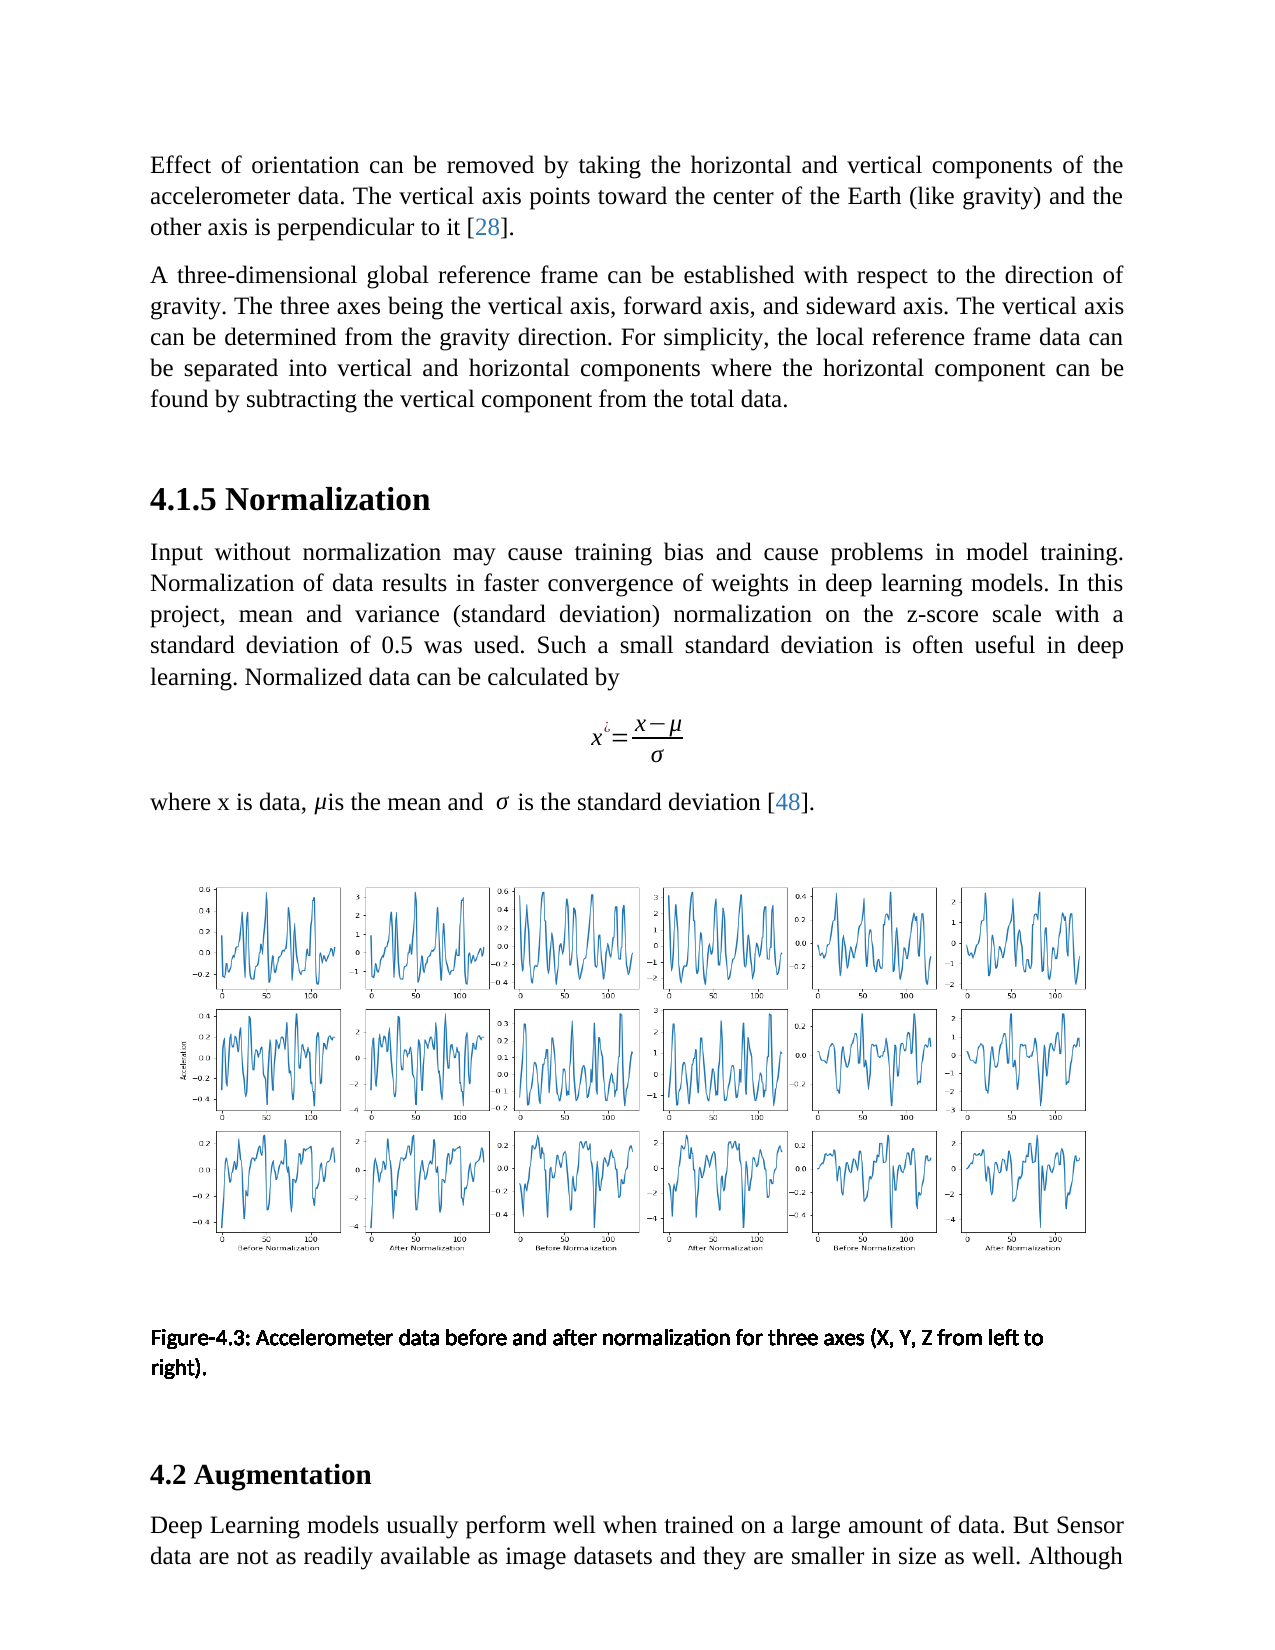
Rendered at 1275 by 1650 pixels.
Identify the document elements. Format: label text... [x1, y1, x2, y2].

text Input without normalization may cause training bias and cause problems in model training. Normalization of data results in faster convergence of weights in deep learning models. In this project, mean and variance (standard deviation) normalization on the z-score scale with a standard deviation of 0.5 was used. Such a small standard deviation is often useful in deep learning. Normalized data can be calculated by [150, 537, 1125, 690]
picture [175, 882, 1090, 1256]
text 4.2 Augmentation [150, 1457, 1125, 1491]
text A three-dimensional global reference frame can be established with respect to the direction of gravity. The three axes being the vertical axis, forward axis, and sideward axis. The vertical axis can be determined from the gravity direction. For simplicity, the local reference frame data can be separated into vertical and horizontal components where the horizontal component can be found by subtracting the vertical component from the total data. [150, 260, 1125, 413]
text Effect of orientation can be removed by taking the horizontal and vertical components of the accelerometer data. The vertical axis points toward the center of the Earth (like gravity) and the other axis is perpendicular to it [28]. [150, 150, 1125, 241]
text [150, 1510, 1125, 1570]
text 4.1.5 Normalization [150, 479, 1125, 518]
text where x is data, is the mean and is the standard deviation [48]. [150, 787, 1125, 816]
